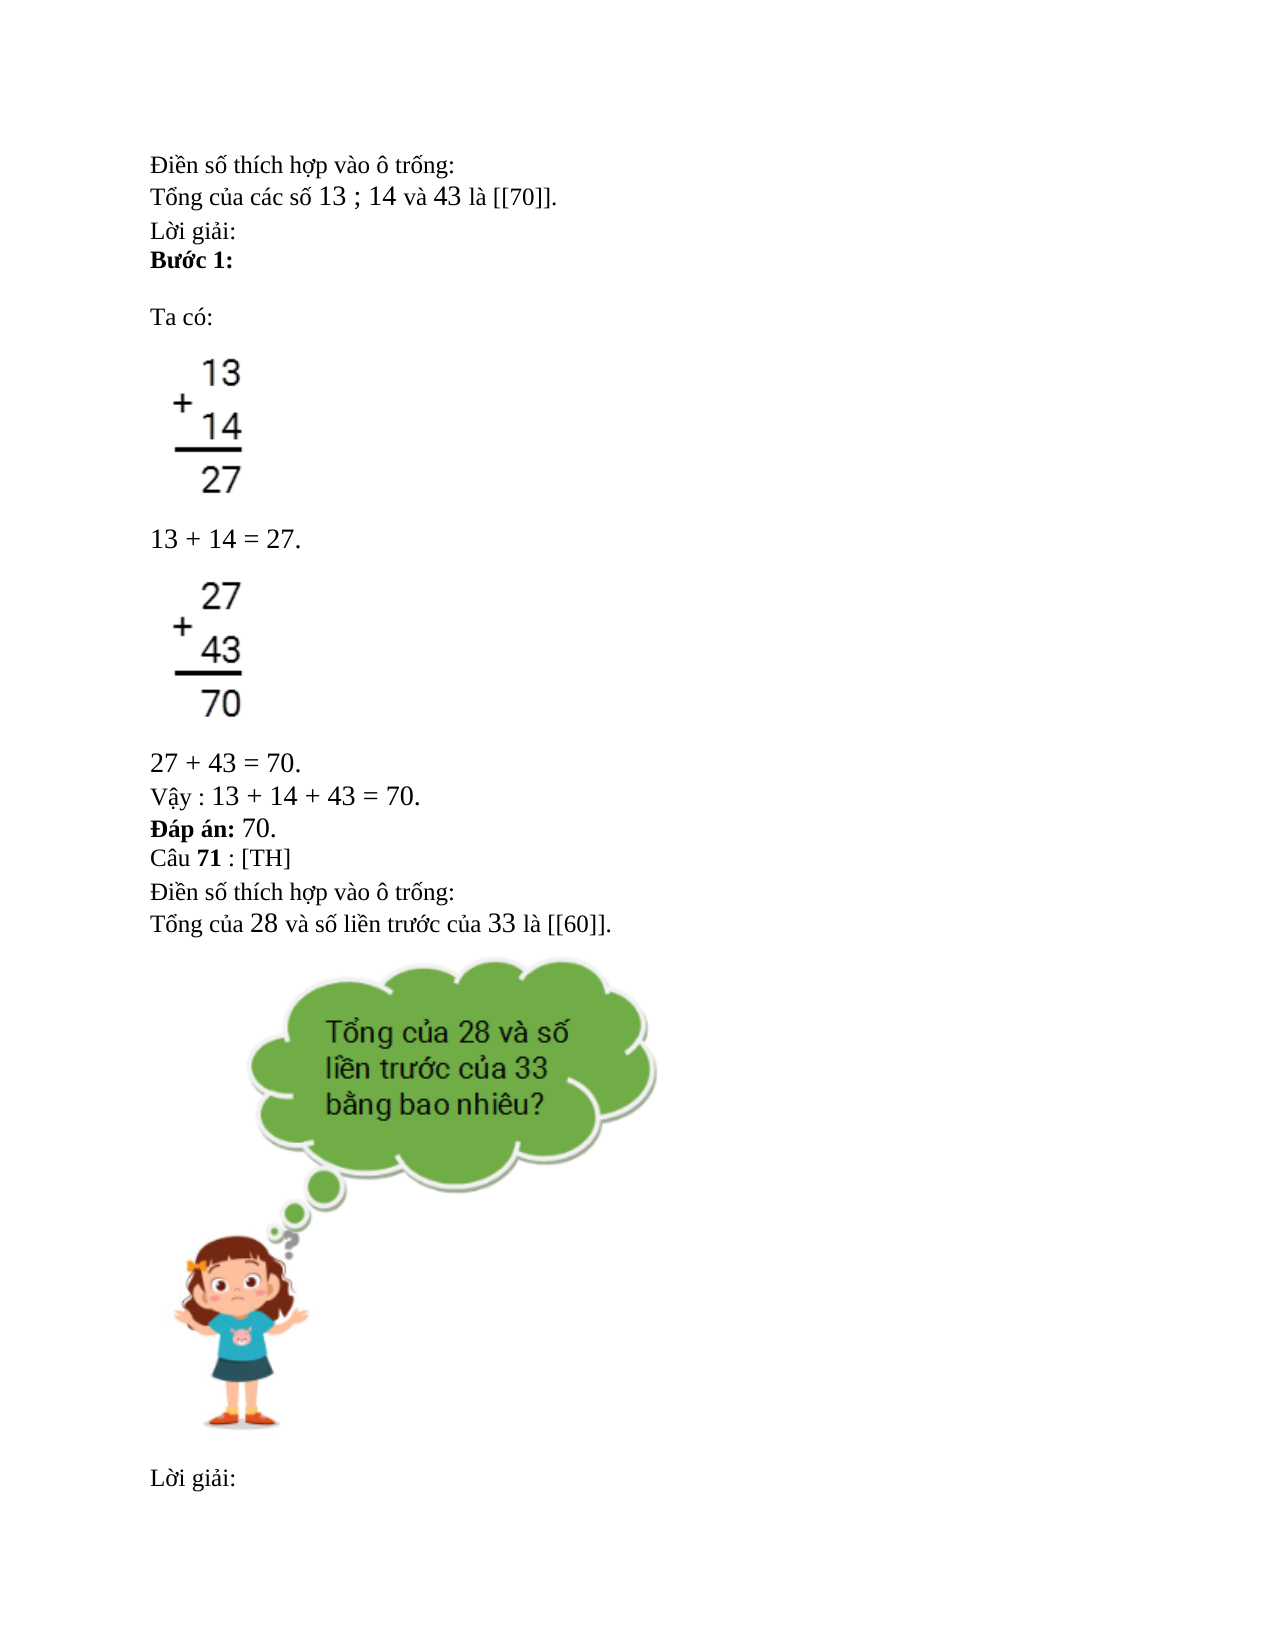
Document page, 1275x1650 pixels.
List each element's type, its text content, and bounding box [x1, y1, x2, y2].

text Lời giải: [150, 1463, 1125, 1492]
text Ta có: 13 + 14 = 27. 27 + 43 = 70. Vậy : 13 + 14 + 43 = 70. Đáp án: 70. [150, 274, 1125, 843]
text Lời giải: [150, 216, 1125, 245]
picture [150, 938, 675, 1459]
text Câu 71 : [TH] [150, 843, 1125, 872]
picture [150, 331, 267, 523]
text Điền số thích hợp vào ô trống: Tổng của các số 13 ; 14 và 43 là [[70]]. [150, 150, 1125, 211]
picture [150, 555, 267, 747]
text Bước 1: [150, 245, 1125, 274]
